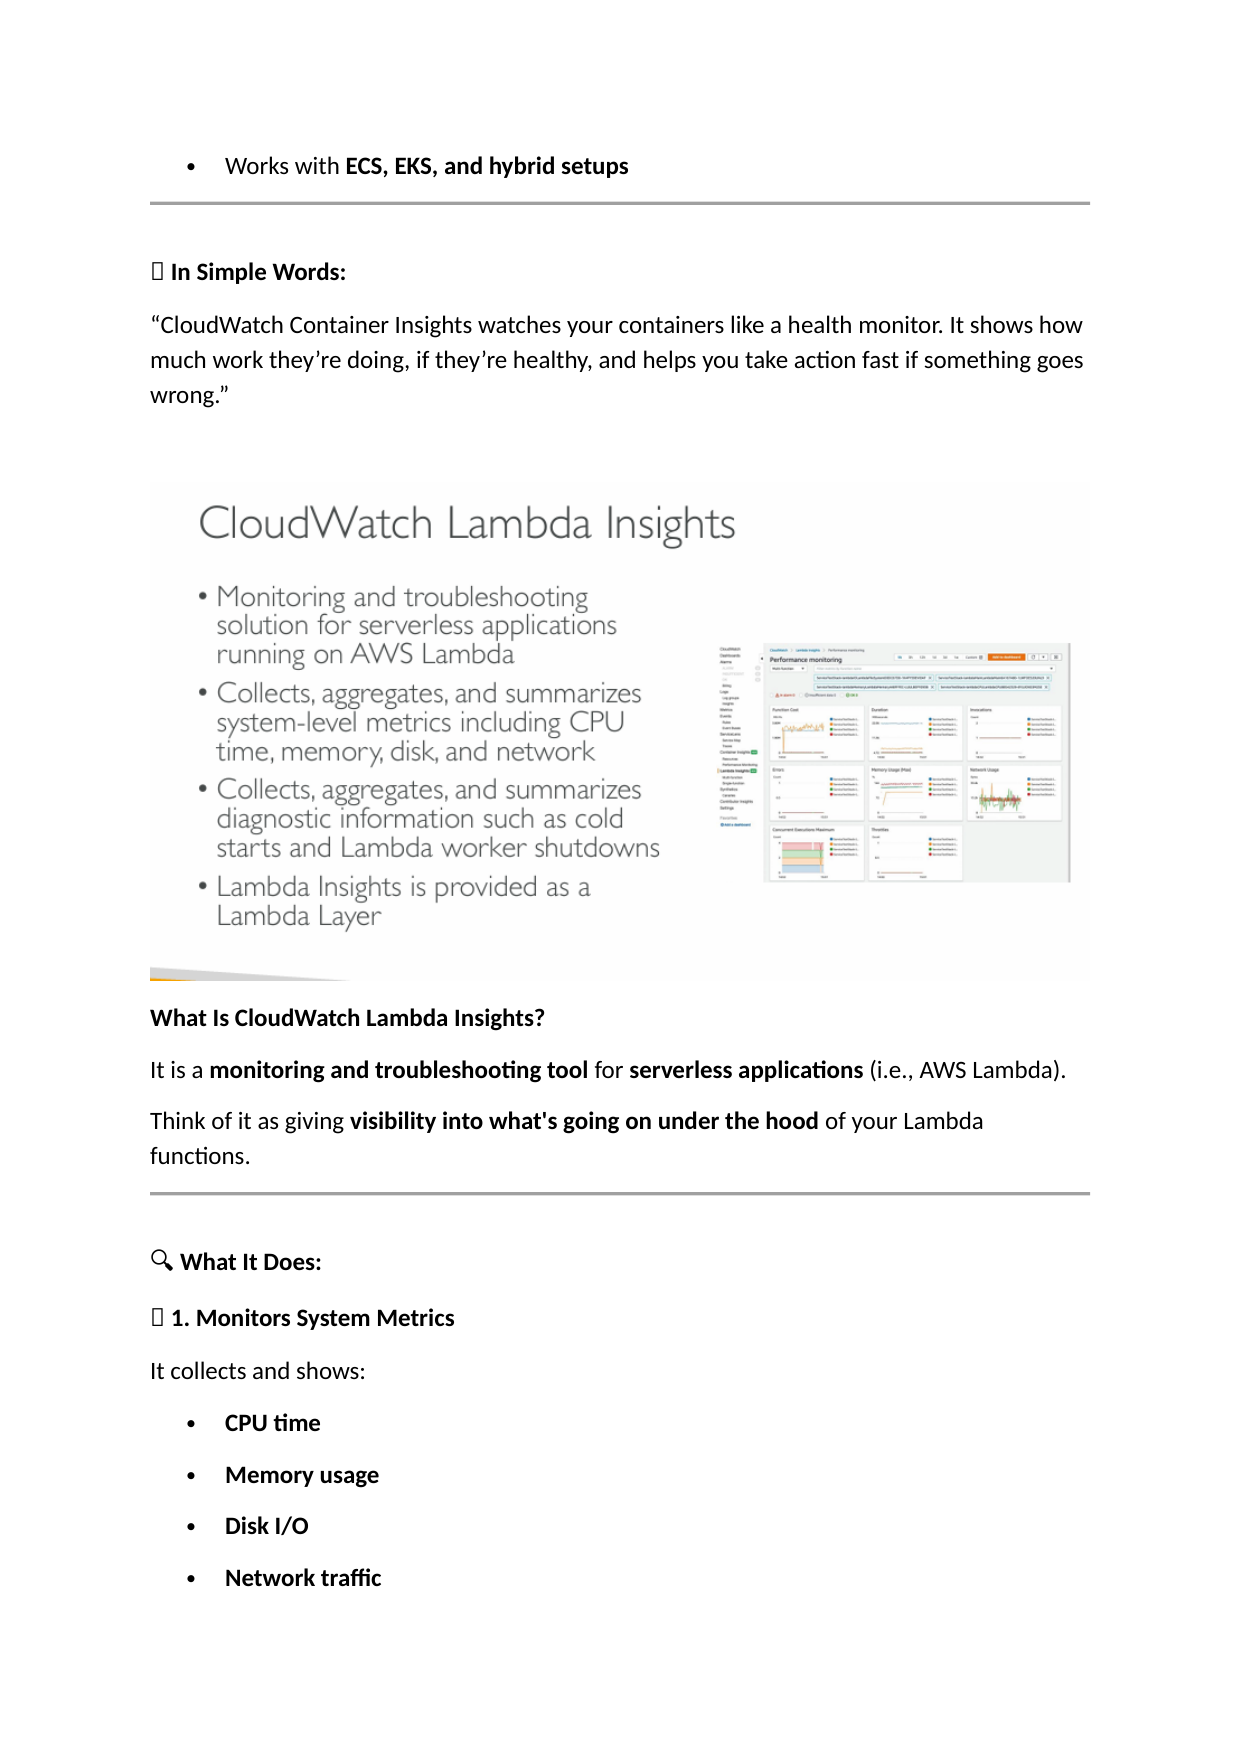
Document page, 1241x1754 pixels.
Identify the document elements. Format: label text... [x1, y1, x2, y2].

picture [150, 482, 1091, 981]
list Disk I/O [187, 1511, 1090, 1541]
text ✅ 1. Monitors System Metrics [150, 1300, 1090, 1334]
text “CloudWatch Container Insights watches your containers like a health monitor. It shows how much work they’re doing, if they’re healthy, and helps you take action fast if something goes wrong.” [150, 309, 1090, 410]
text 🧠 In Simple Words: [150, 253, 1090, 287]
text Think of it as giving visibility into what's going on under the hood of your Lambda functions. [150, 1106, 1090, 1171]
text What Is CloudWatch Lambda Insights? [150, 1002, 1090, 1033]
list Network traffic [187, 1562, 1090, 1593]
text It collects and shows: [150, 1356, 1090, 1386]
list Memory usage [187, 1459, 1090, 1489]
text It is a monitoring and troubleshooting tool for serverless applications (i.e., AWS Lambda). [150, 1054, 1090, 1084]
list Works with ECS, EKS, and hybrid setups [187, 150, 1090, 181]
text 🔍 What It Does: [150, 1244, 1090, 1278]
list CPU time [187, 1407, 1090, 1438]
